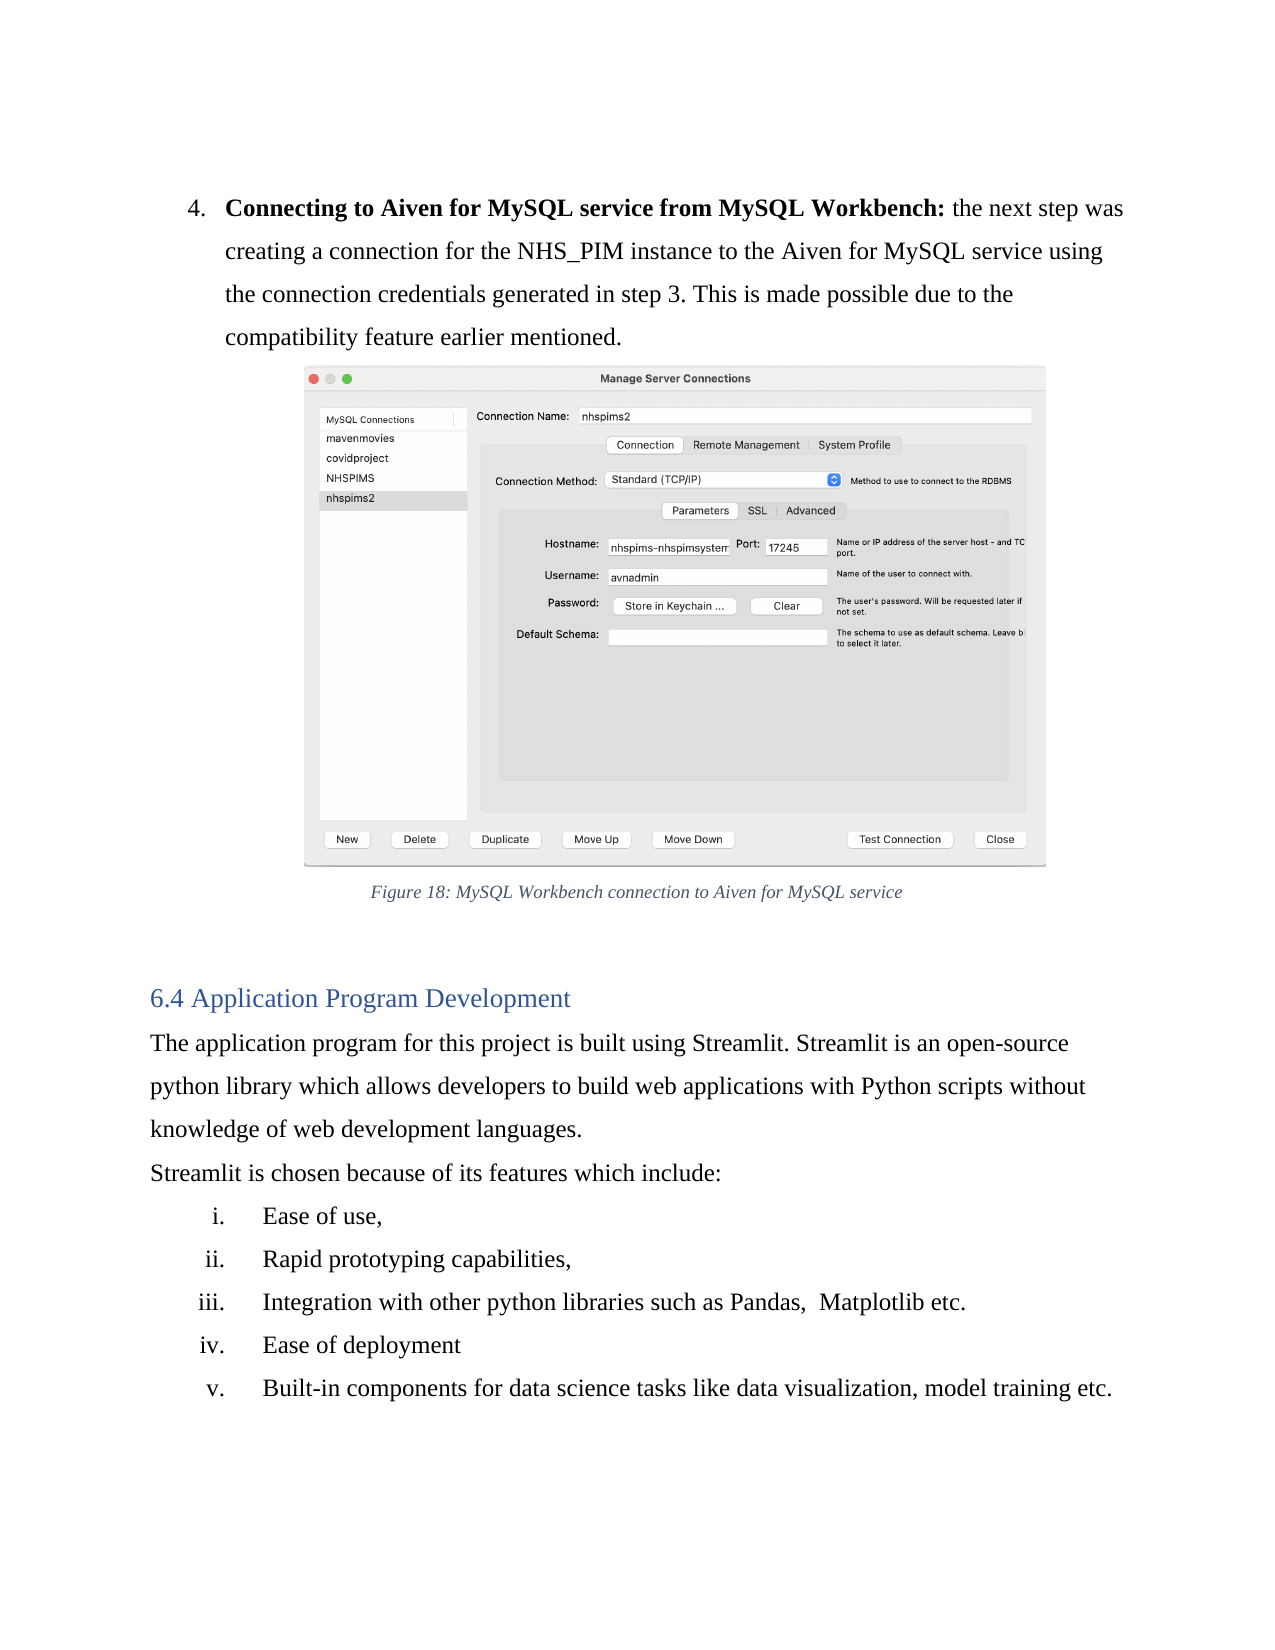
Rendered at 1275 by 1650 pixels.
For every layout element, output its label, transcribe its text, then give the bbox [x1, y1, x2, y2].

text The application program for this project is built using Streamlit. Streamlit is an open-source python library which allows developers to build web applications with Python scripts without knowledge of web development languages. [150, 1028, 1125, 1143]
list Integration with other python libraries such as Pandas, Matplotlib etc. [225, 1287, 1125, 1316]
list Rapid prototyping capabilities, [225, 1244, 1125, 1273]
list Ease of use, [225, 1201, 1125, 1229]
list Built-in components for data science tasks like data visualization, model training etc. [225, 1373, 1125, 1402]
list Connecting to Aiven for MySQL service from MySQL Workbench: the next step was creating a connection for the NHS_PIM instance to the Aiven for MySQL service using the connection credentials generated in step 3. This is made possible due to the compatibility feature earlier mentioned. [187, 193, 1125, 351]
picture [304, 365, 1046, 867]
list Ease of deployment [225, 1330, 1125, 1359]
text Streamlit is chosen because of its features which include: [150, 1158, 1125, 1186]
text Figure 18: MySQL Workbench connection to Aiven for MySQL service [150, 881, 1125, 903]
subtitle 6.4 Application Program Development [150, 982, 1125, 1013]
